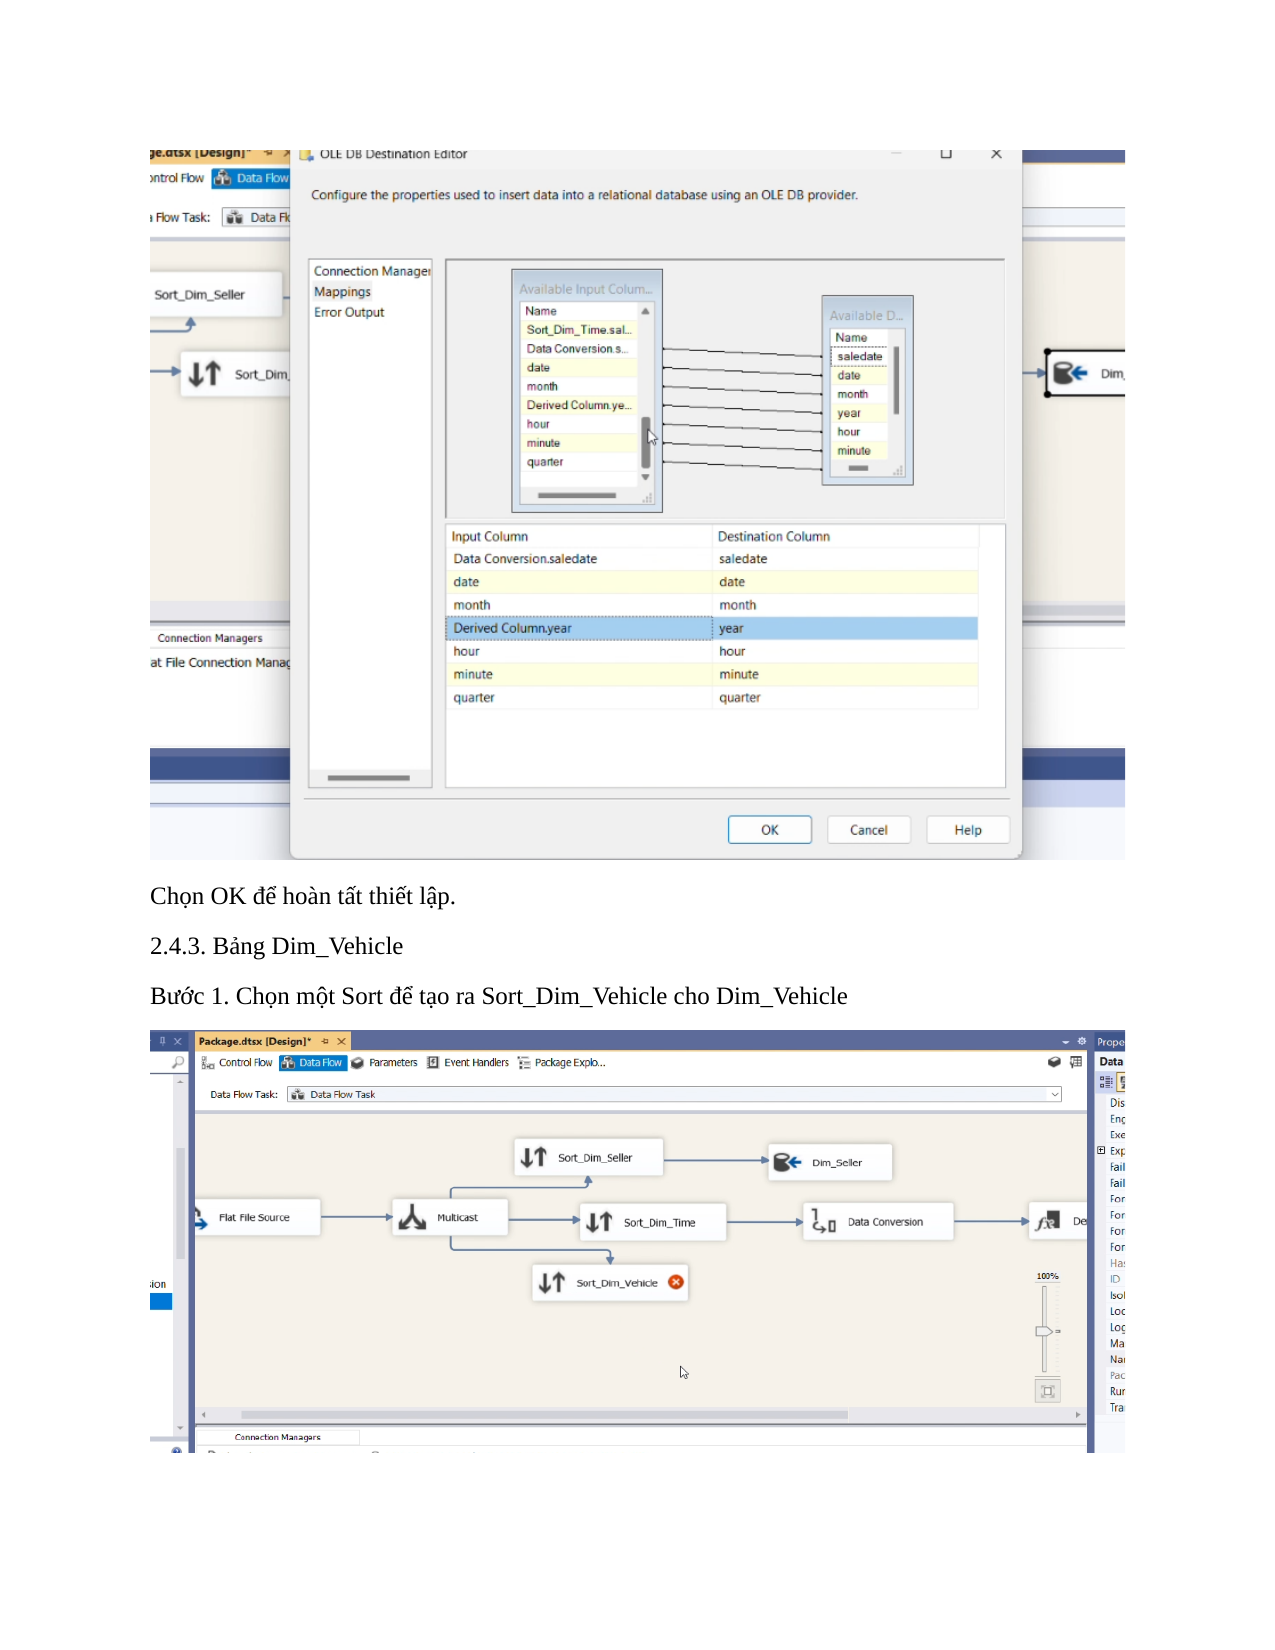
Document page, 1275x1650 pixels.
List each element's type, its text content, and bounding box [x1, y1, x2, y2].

text 2.4.3. Bảng Dim_Vehicle [150, 931, 1125, 960]
picture [150, 1030, 1125, 1453]
text Bước 1. Chọn một Sort để tạo ra Sort_Dim_Vehicle cho Dim_Vehicle [150, 981, 1125, 1009]
picture [150, 150, 1125, 860]
text Chọn OK để hoàn tất thiết lập. [150, 881, 1125, 910]
